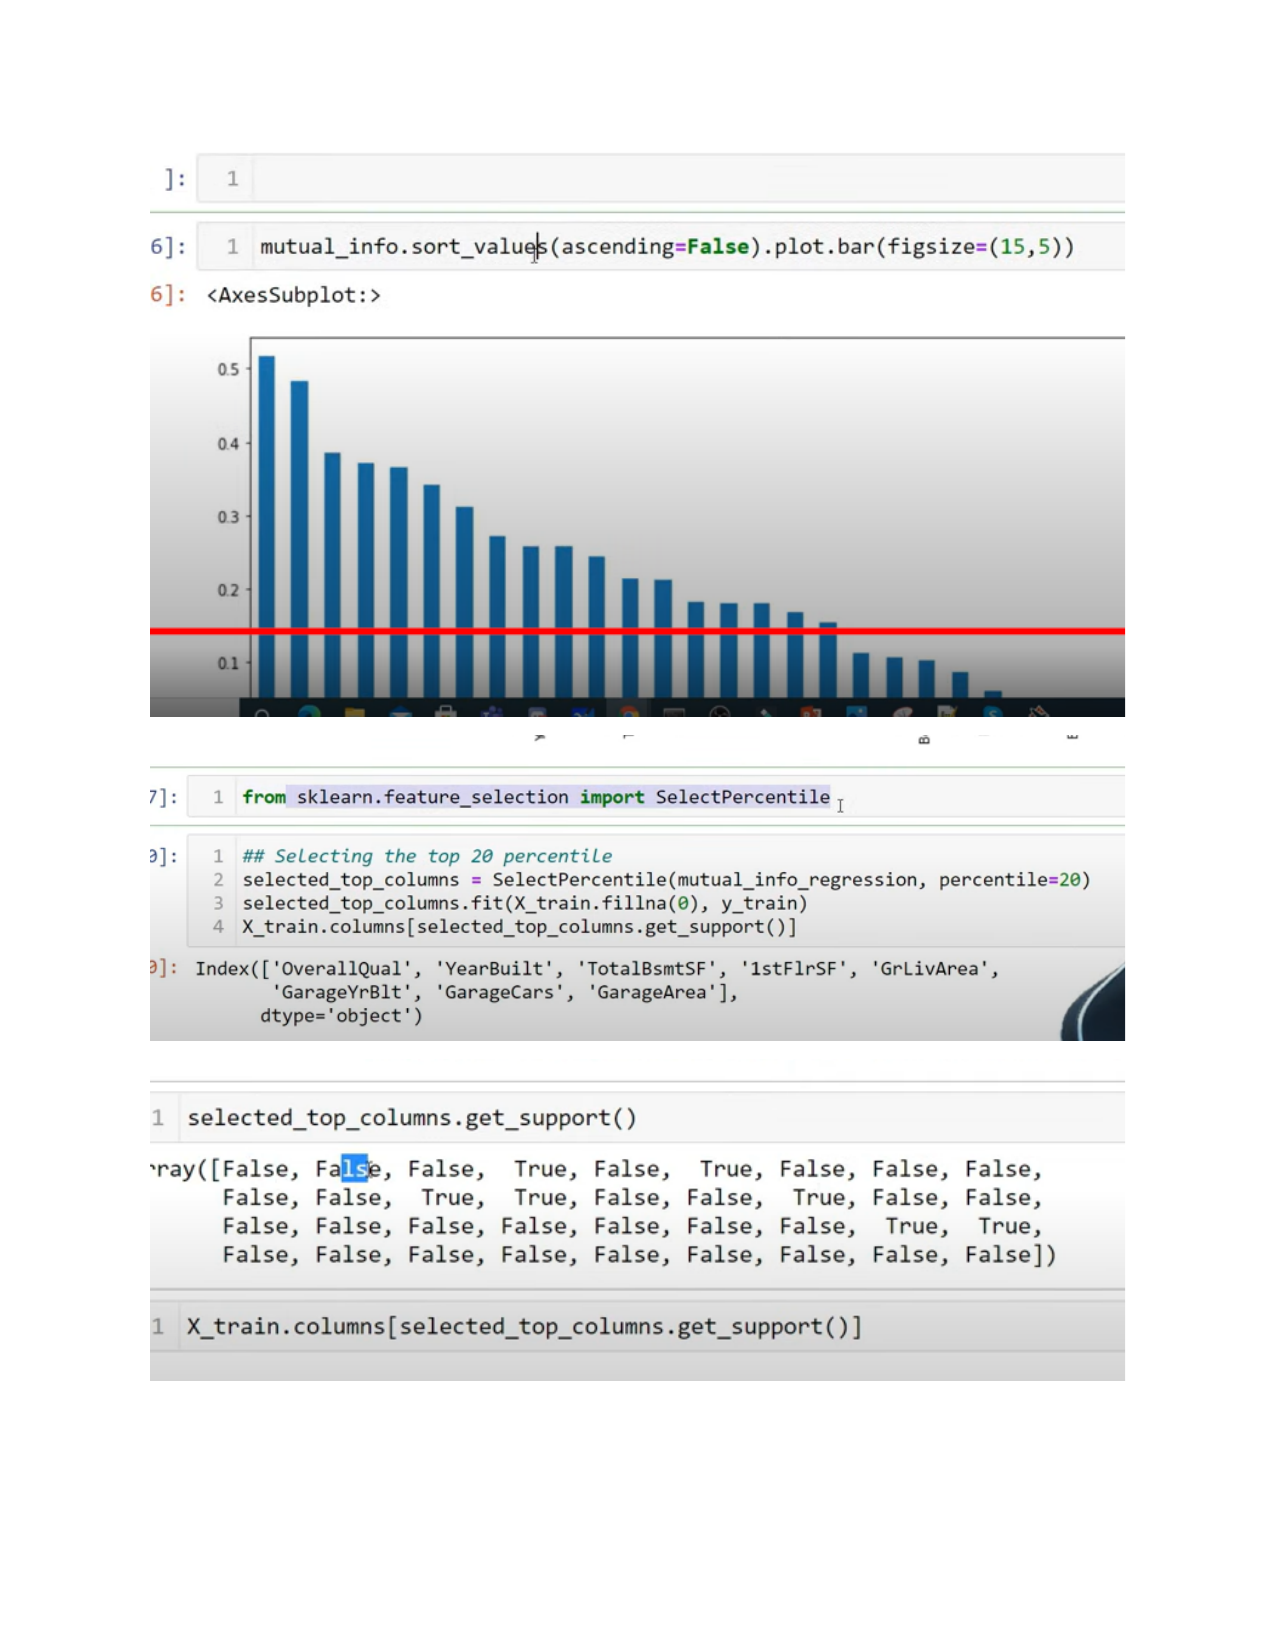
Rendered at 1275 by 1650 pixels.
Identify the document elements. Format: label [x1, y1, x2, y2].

picture [989, 710, 996, 717]
picture [150, 1059, 1125, 1381]
picture [150, 150, 1125, 717]
picture [150, 735, 1125, 1041]
